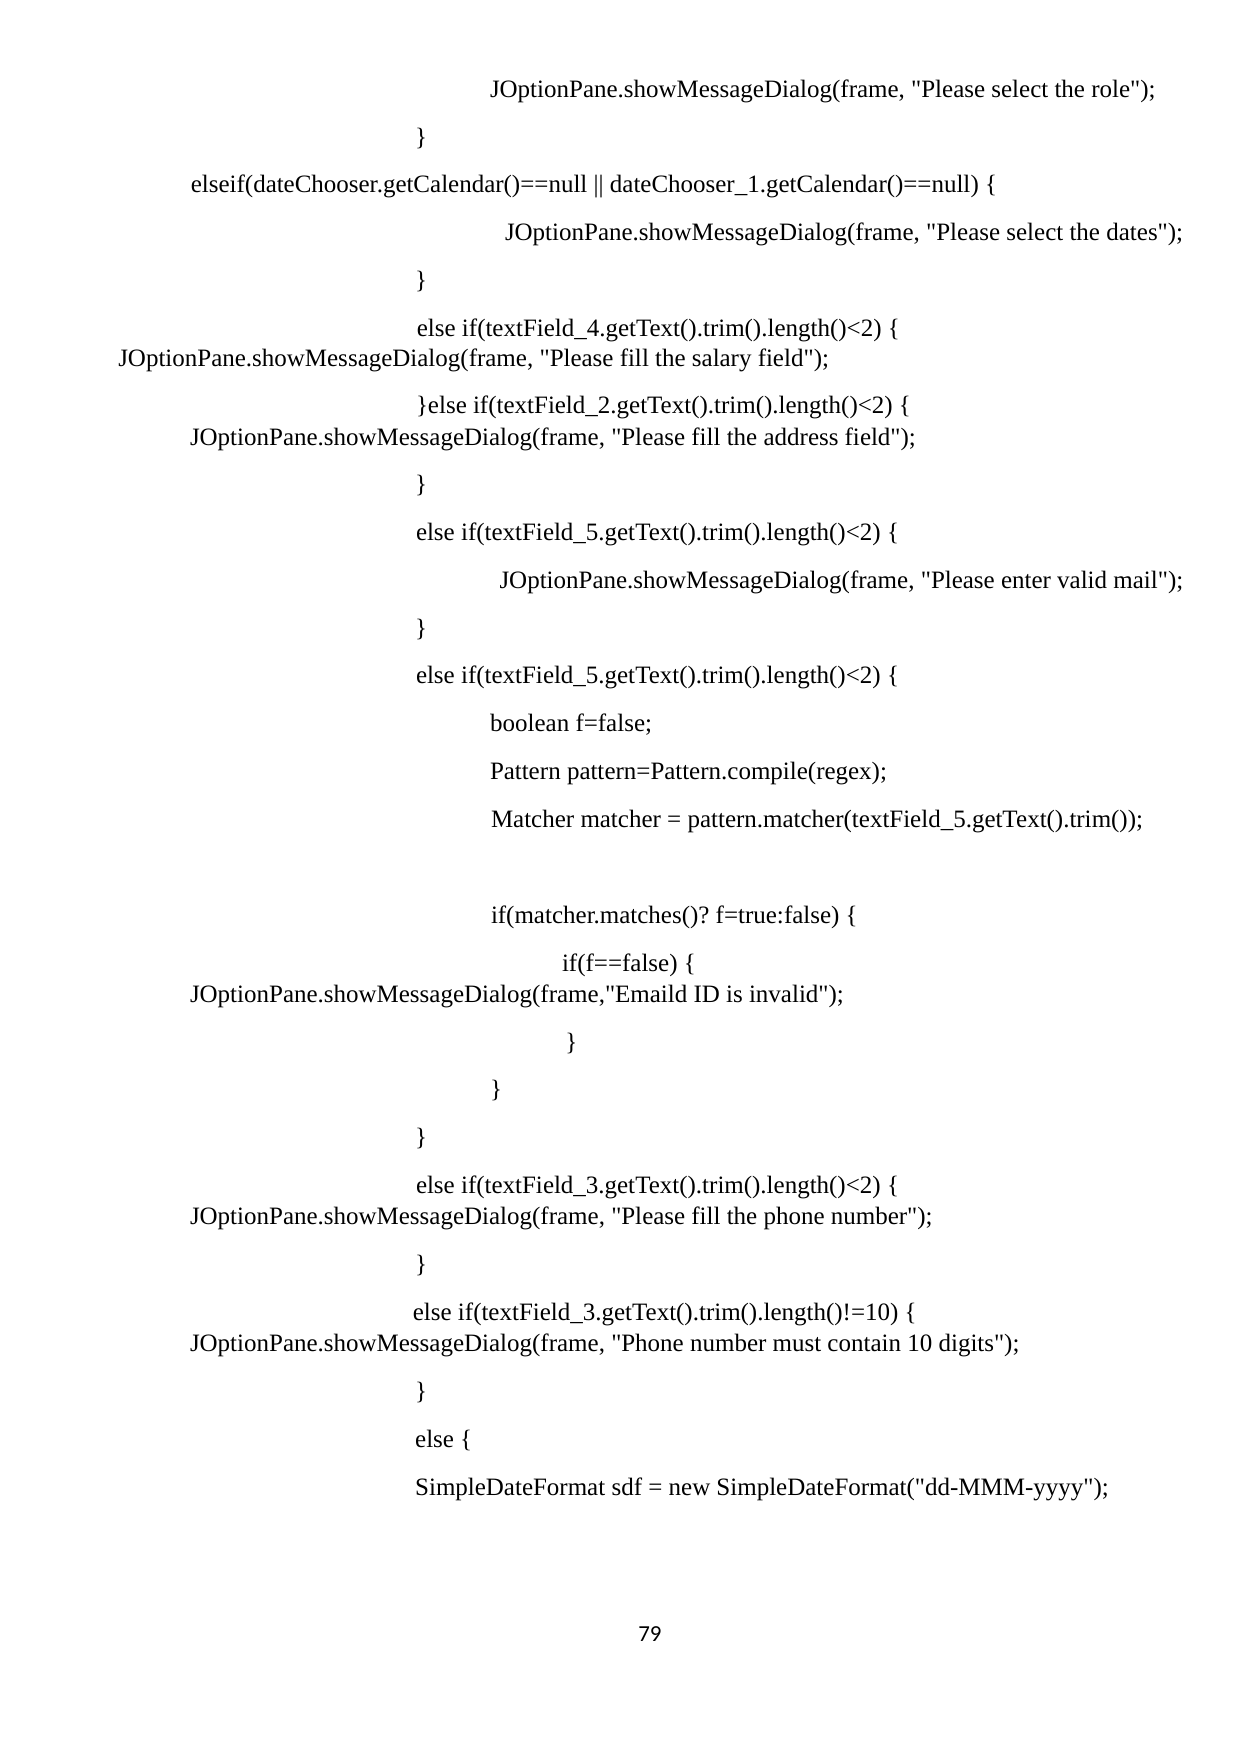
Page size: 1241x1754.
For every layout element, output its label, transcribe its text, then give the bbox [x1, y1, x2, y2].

text } [116, 469, 1189, 498]
text } [116, 1249, 1189, 1278]
text else { [116, 1424, 1189, 1452]
text else if(textField_5.getText().trim().length()<2) { [116, 517, 1189, 546]
text Pattern pattern=Pattern.compile(regex); [116, 756, 1189, 785]
text else if(textField_4.getText().trim().length()<2) { JOptionPane.showMessageDialog(frame, "Please fill the salary field"); [116, 313, 1183, 371]
text boolean f=false; [116, 708, 1189, 737]
text else if(textField_3.getText().trim().length()!=10) { [116, 1297, 1189, 1326]
text JOptionPane.showMessageDialog(frame, "Phone number must contain 10 digits"); [116, 1328, 1189, 1357]
text else if(textField_5.getText().trim().length()<2) { [116, 661, 1189, 689]
text } [116, 1074, 1189, 1103]
text Matcher matcher = pattern.matcher(textField_5.getText().trim()); [116, 804, 1189, 833]
text if(matcher.matches()? f=true:false) { [116, 900, 1189, 929]
text else if(textField_3.getText().trim().length()<2) { [116, 1170, 1189, 1199]
text } [116, 122, 1189, 150]
text }else if(textField_2.getText().trim().length()<2) { [116, 391, 1189, 419]
text } [116, 613, 1189, 642]
text SimpleDateFormat sdf = new SimpleDateFormat("dd-MMM-yyyy"); [116, 1472, 1189, 1500]
text JOptionPane.showMessageDialog(frame, "Please select the role"); [116, 74, 1189, 102]
text } [116, 1376, 1189, 1405]
text JOptionPane.showMessageDialog(frame,"Emaild ID is invalid"); [116, 979, 1189, 1008]
text } [116, 265, 1189, 294]
text if(f==false) { [116, 948, 1189, 977]
text JOptionPane.showMessageDialog(frame, "Please fill the phone number"); [116, 1201, 1189, 1230]
text } [116, 1122, 1189, 1151]
text JOptionPane.showMessageDialog(frame, "Please enter valid mail"); [116, 565, 1189, 594]
text JOptionPane.showMessageDialog(frame, "Please fill the address field"); [116, 422, 1189, 450]
text } [116, 1027, 1189, 1056]
text JOptionPane.showMessageDialog(frame, "Please select the dates"); [116, 217, 1189, 246]
text elseif(dateChooser.getCalendar()==null || dateChooser_1.getCalendar()==null) { [116, 169, 1189, 198]
